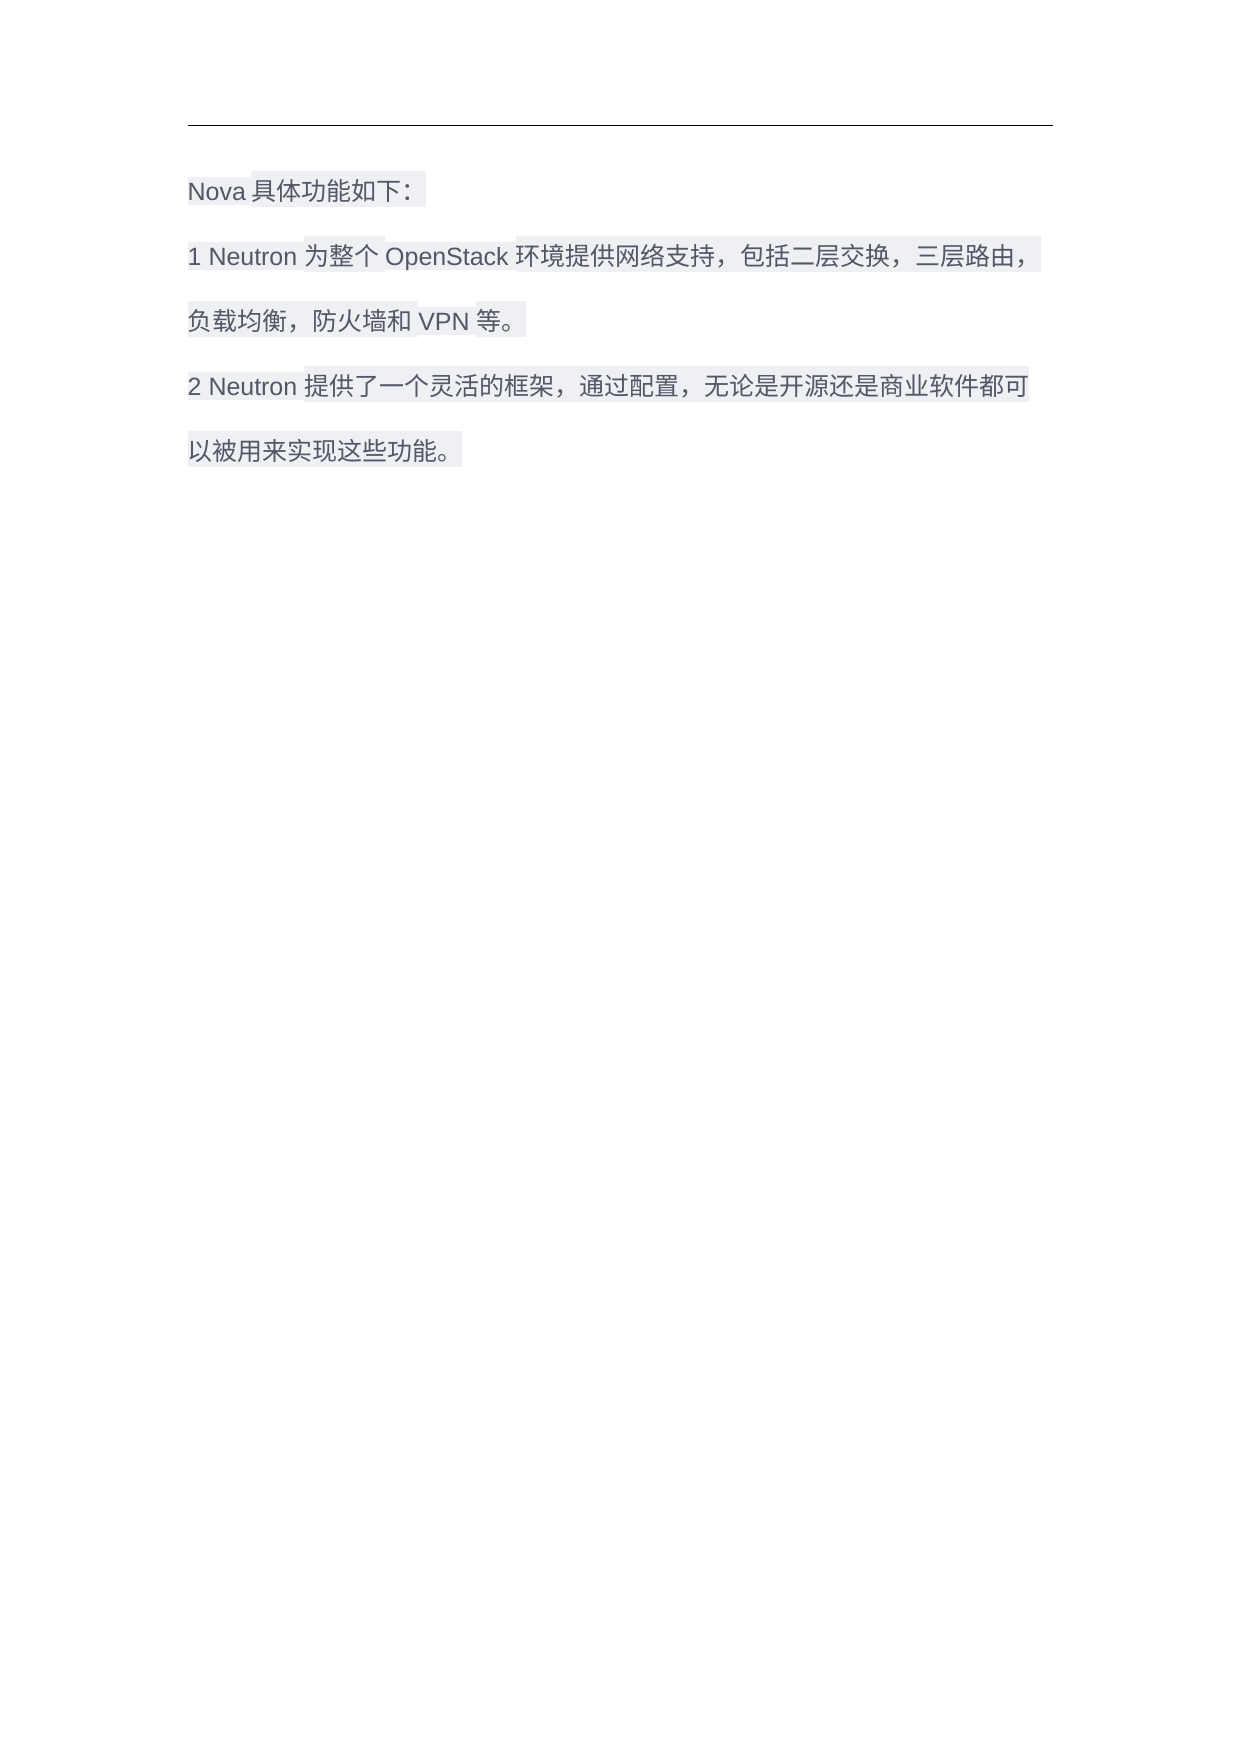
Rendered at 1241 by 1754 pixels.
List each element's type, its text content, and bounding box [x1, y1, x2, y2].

text Nova具体功能如下： 1 Neutron 为整个 OpenStack 环境提供网络支持，包括二层交换，三层路由，负载均衡，防火墙和 VPN 等。 2 Neutron 提供了一个灵活的框架，通过配置，无论是开源还是商业软件都可以被用来实现这些功能。 [187, 157, 1053, 482]
